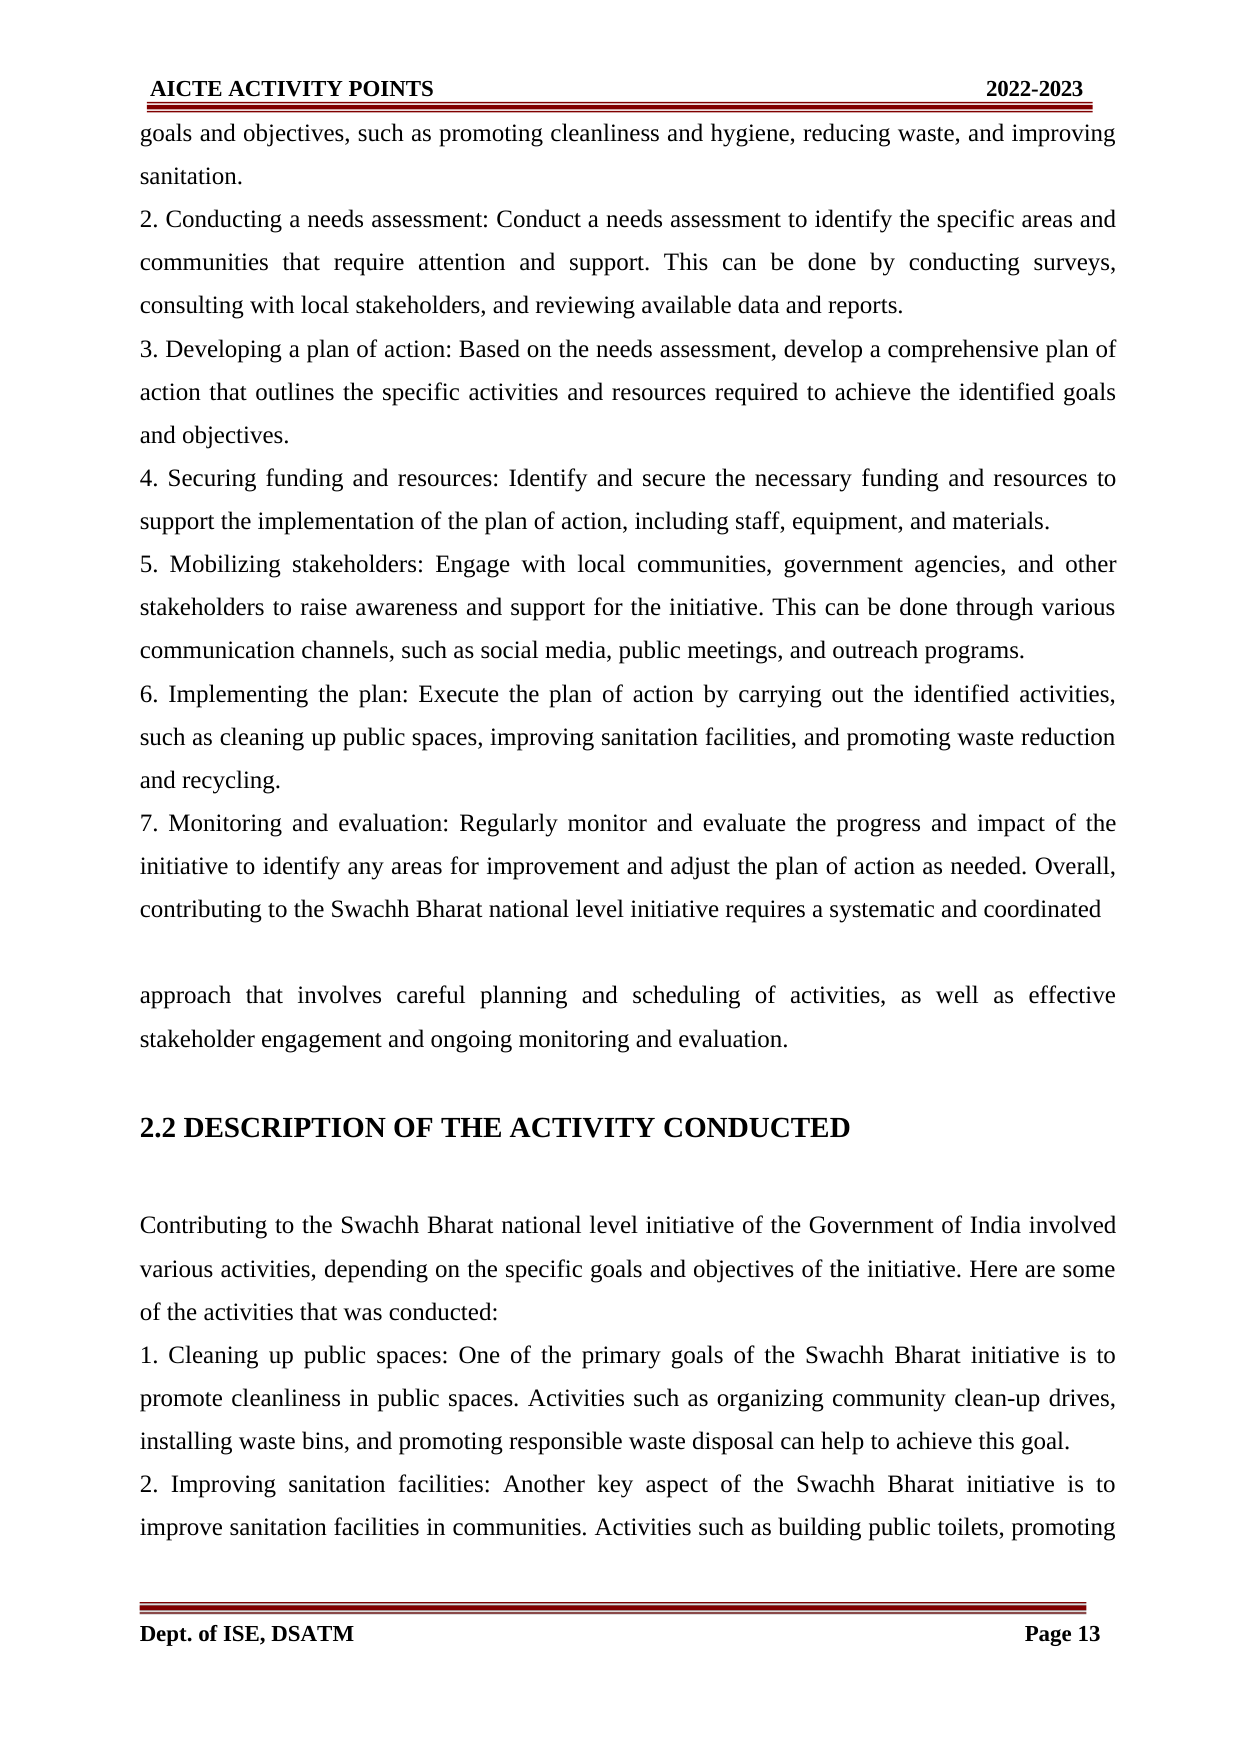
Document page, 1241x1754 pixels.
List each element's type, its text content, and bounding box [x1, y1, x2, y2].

text 6. Implementing the plan: Execute the plan of action by carrying out the identified activities, such as cleaning up public spaces, improving sanitation facilities, and promoting waste reduction and recycling. [139, 679, 1117, 794]
text 3. Developing a plan of action: Based on the needs assessment, develop a comprehensive plan of action that outlines the specific activities and resources required to achieve the identified goals and objectives. [139, 334, 1117, 449]
text 1. Cleaning up public spaces: One of the primary goals of the Swachh Bharat initiative is to promote cleanliness in public spaces. Activities such as organizing community clean-up drives, installing waste bins, and promoting responsible waste disposal can help to achieve this goal. [139, 1340, 1117, 1455]
text 2. Conducting a needs assessment: Conduct a needs assessment to identify the specific areas and communities that require attention and support. This can be done by conducting surveys, consulting with local stakeholders, and reviewing available data and reports. [139, 204, 1117, 319]
text Contributing to the Swachh Bharat national level initiative of the Government of India involved various activities, depending on the specific goals and objectives of the initiative. Here are some of the activities that was conducted: [139, 1211, 1117, 1326]
text 5. Mobilizing stakeholders: Engage with local communities, government agencies, and other stakeholders to raise awareness and support for the initiative. This can be done through various communication channels, such as social media, public meetings, and outreach programs. [139, 549, 1117, 664]
text 4. Securing funding and resources: Identify and secure the necessary funding and resources to support the implementation of the plan of action, including staff, equipment, and materials. [139, 463, 1117, 535]
text 7. Monitoring and evaluation: Regularly monitor and evaluate the progress and impact of the initiative to identify any areas for improvement and adjust the plan of action as needed. Overall, contributing to the Swachh Bharat national level initiative requires a systematic and coordinated [139, 808, 1117, 923]
picture [139, 1602, 1087, 1616]
text 2.2 DESCRIPTION OF THE ACTIVITY CONDUCTED [139, 1110, 1117, 1143]
text approach that involves careful planning and scheduling of activities, as well as effective stakeholder engagement and ongoing monitoring and evaluation. [139, 981, 1117, 1052]
